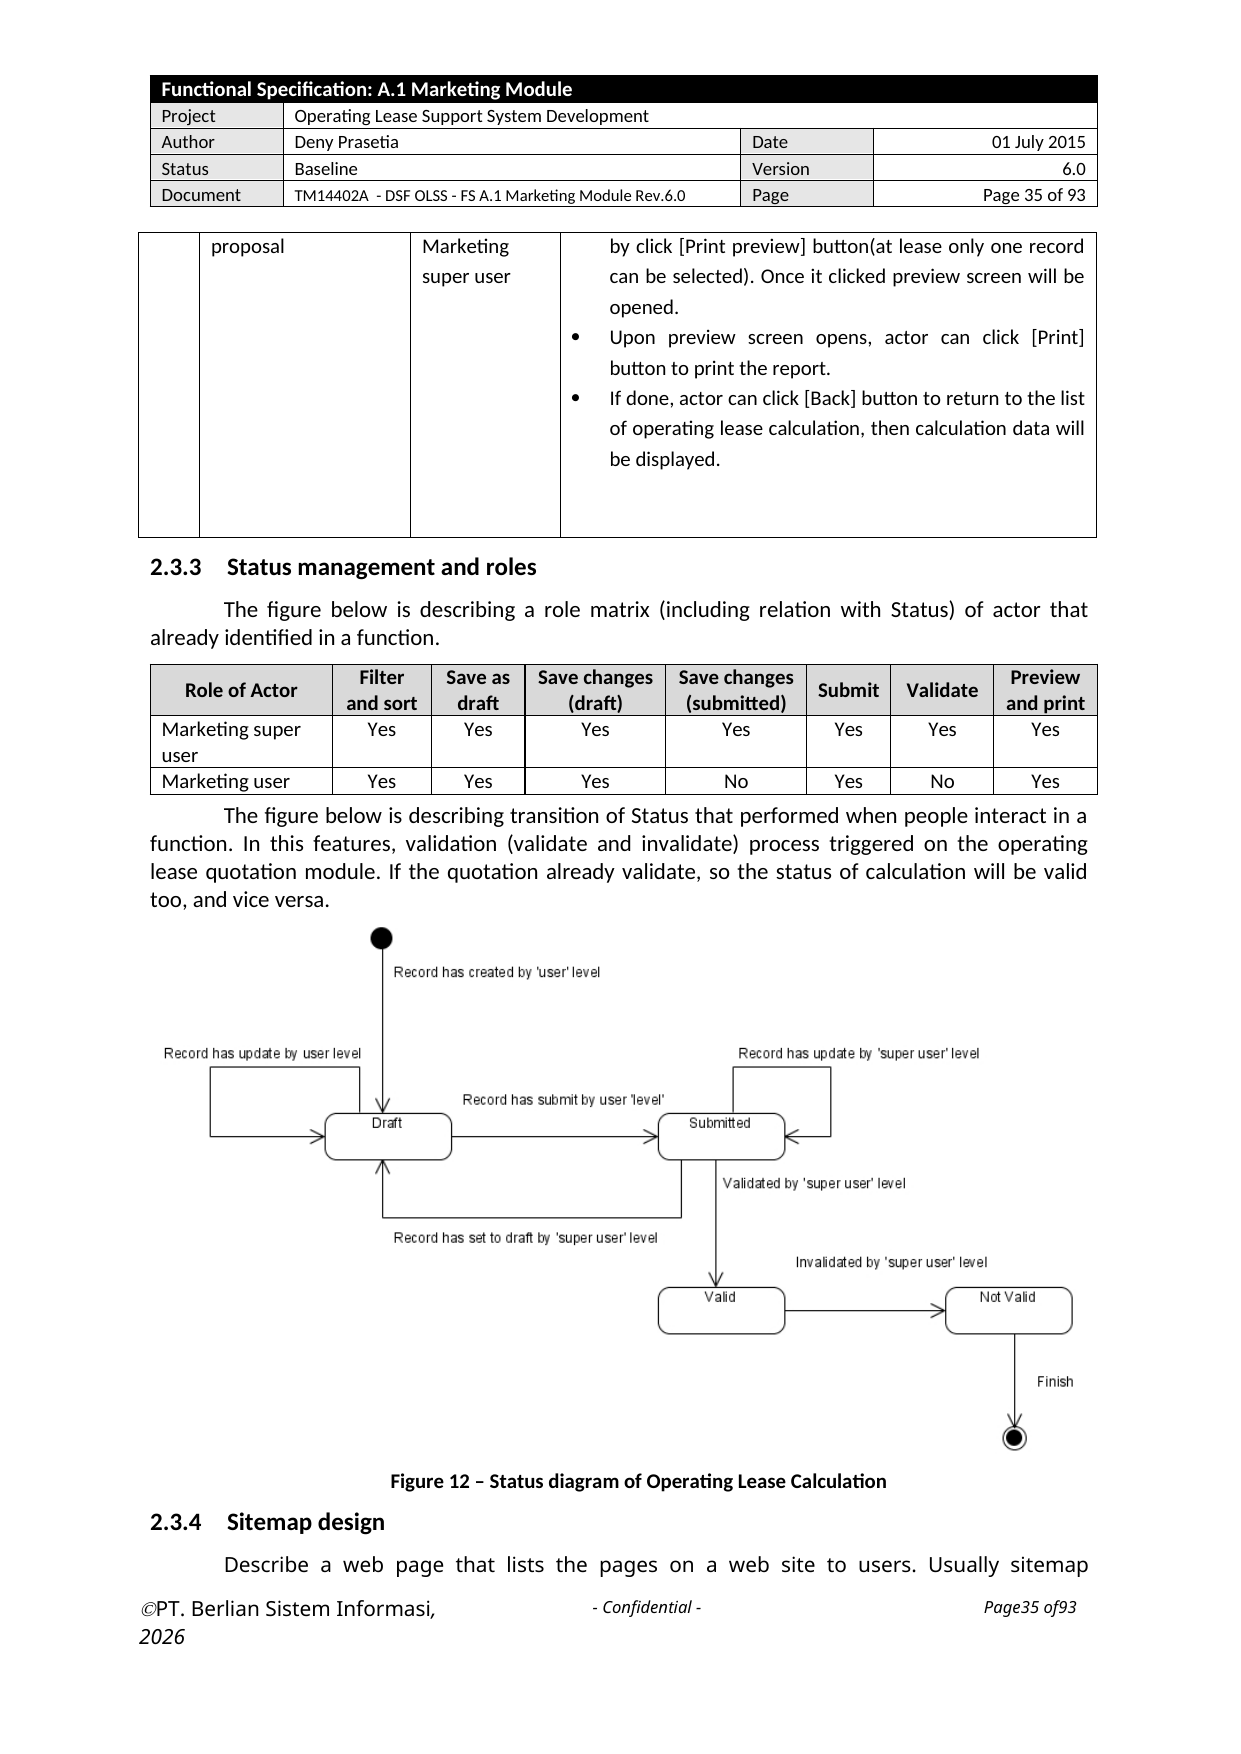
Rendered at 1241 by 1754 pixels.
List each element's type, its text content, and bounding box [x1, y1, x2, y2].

text The figure below is describing transition of Status that performed when people interact in a function. In this features, validation (validate and invalidate) process triggered on the operating lease quotation module. If the quotation already validate, so the status of calculation will be valid too, and vice versa. [150, 801, 1090, 913]
table_header Save changes (submitted) [666, 665, 806, 715]
table_cell Yes [666, 716, 806, 767]
table_cell Yes [333, 716, 431, 767]
table_header Validate [891, 665, 993, 715]
table_cell Yes [994, 768, 1097, 794]
text Figure 12 – Status diagram of Operating Lease Calculation [187, 1468, 1090, 1493]
table_cell No [666, 768, 806, 794]
table_header Save as draft [432, 665, 524, 715]
table_cell Yes [807, 768, 890, 794]
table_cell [411, 233, 560, 537]
picture [150, 925, 1089, 1454]
table_header Filter and sort [333, 665, 431, 715]
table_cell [200, 233, 410, 537]
table_header Role of Actor [151, 665, 332, 715]
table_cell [561, 233, 1096, 537]
table_cell Marketing super user [151, 716, 332, 767]
table_header Preview and print [994, 665, 1097, 715]
table_header Submit [807, 665, 890, 715]
table_cell Yes [526, 768, 665, 794]
table_cell 10 [139, 233, 199, 537]
table_header Save changes (draft) [526, 665, 665, 715]
table_cell Yes [994, 716, 1097, 767]
table_cell Yes [526, 716, 665, 767]
table_cell Marketing user [151, 768, 332, 794]
table_cell Yes [432, 716, 524, 767]
table_cell Yes [807, 716, 890, 767]
table_cell Yes [333, 768, 431, 794]
table_cell No [891, 768, 993, 794]
subtitle Sitemap design [150, 1506, 1090, 1536]
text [150, 1550, 1090, 1579]
table_cell Yes [432, 768, 524, 794]
text The figure below is describing a role matrix (including relation with Status) of actor that already identified in a function. [150, 595, 1090, 651]
subtitle Status management and roles [150, 551, 1090, 581]
table_cell Yes [891, 716, 993, 767]
